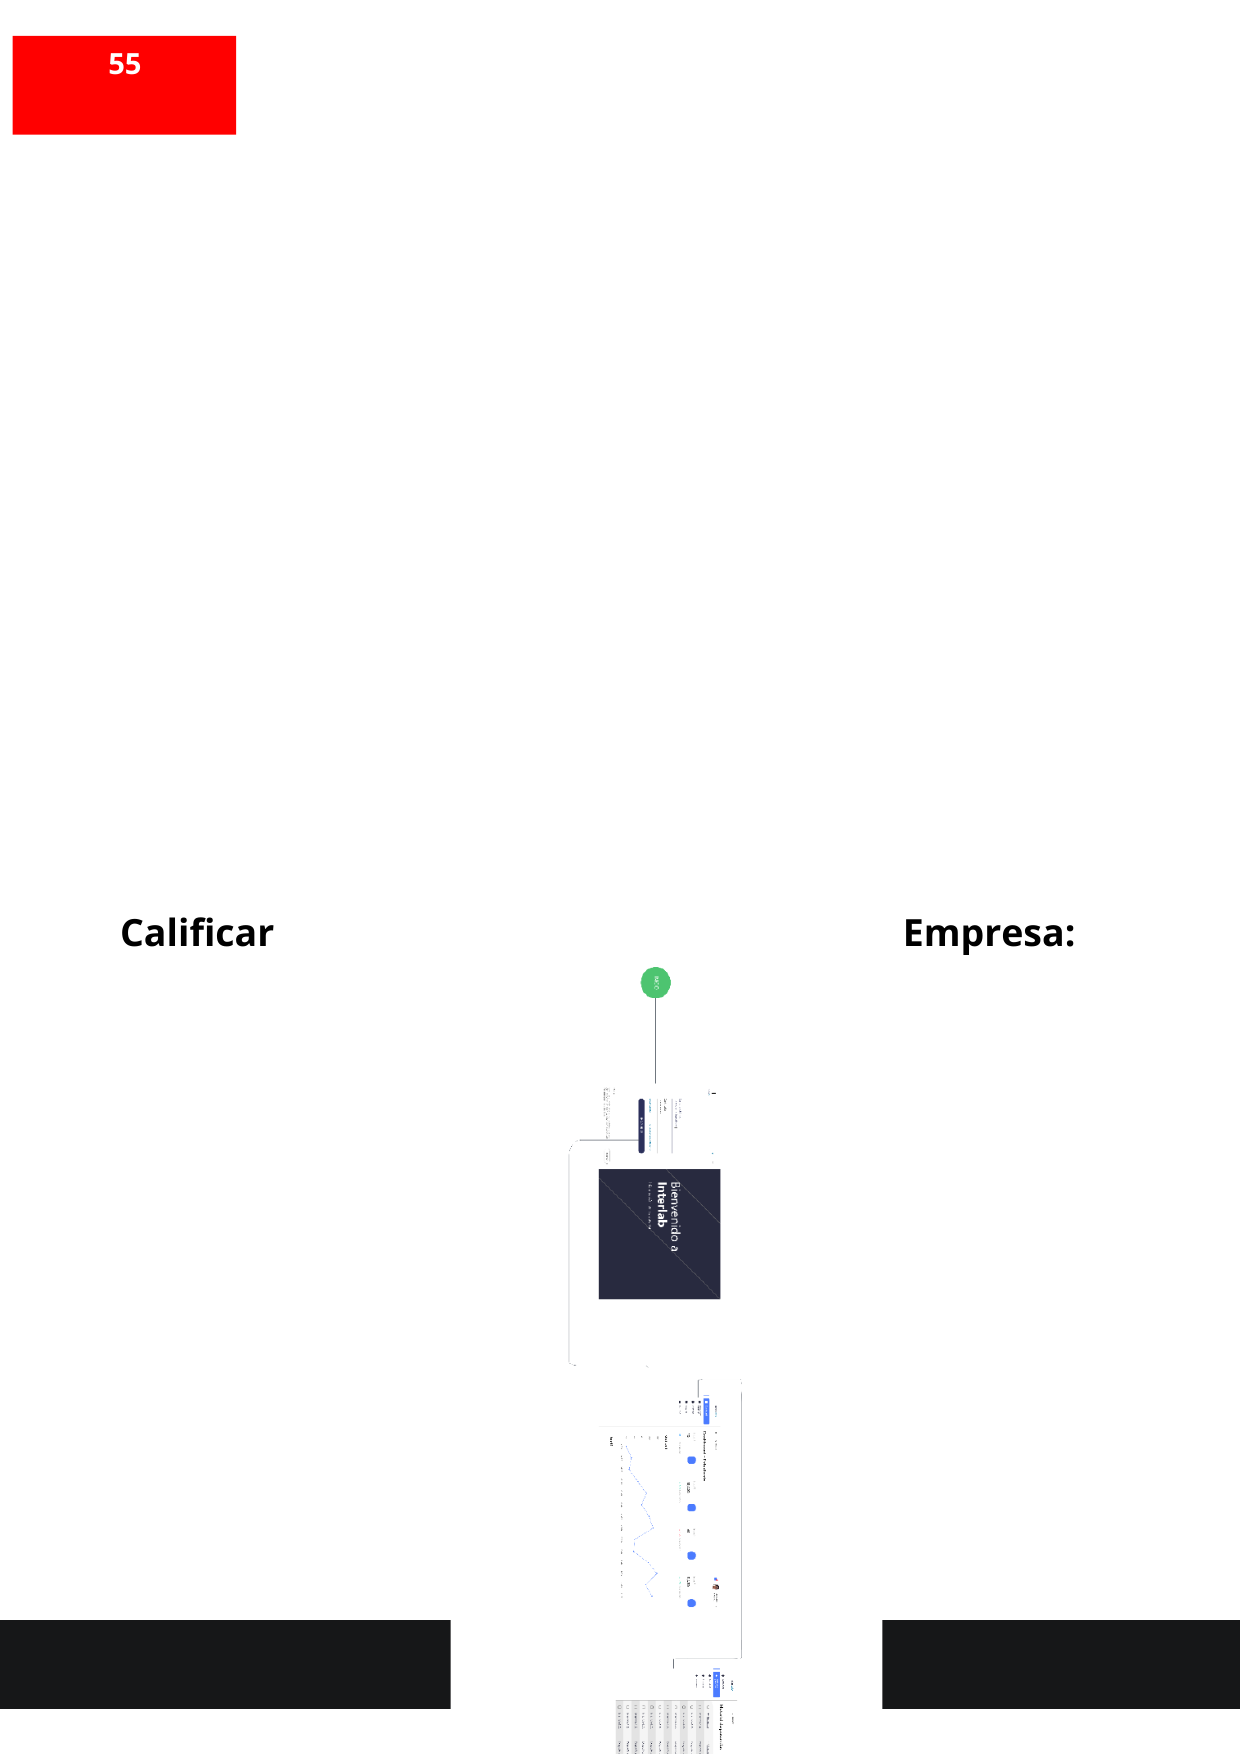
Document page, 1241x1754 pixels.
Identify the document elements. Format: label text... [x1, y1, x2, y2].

picture [450, 924, 883, 1754]
subtitle Calificar Empresa: [120, 906, 1120, 957]
